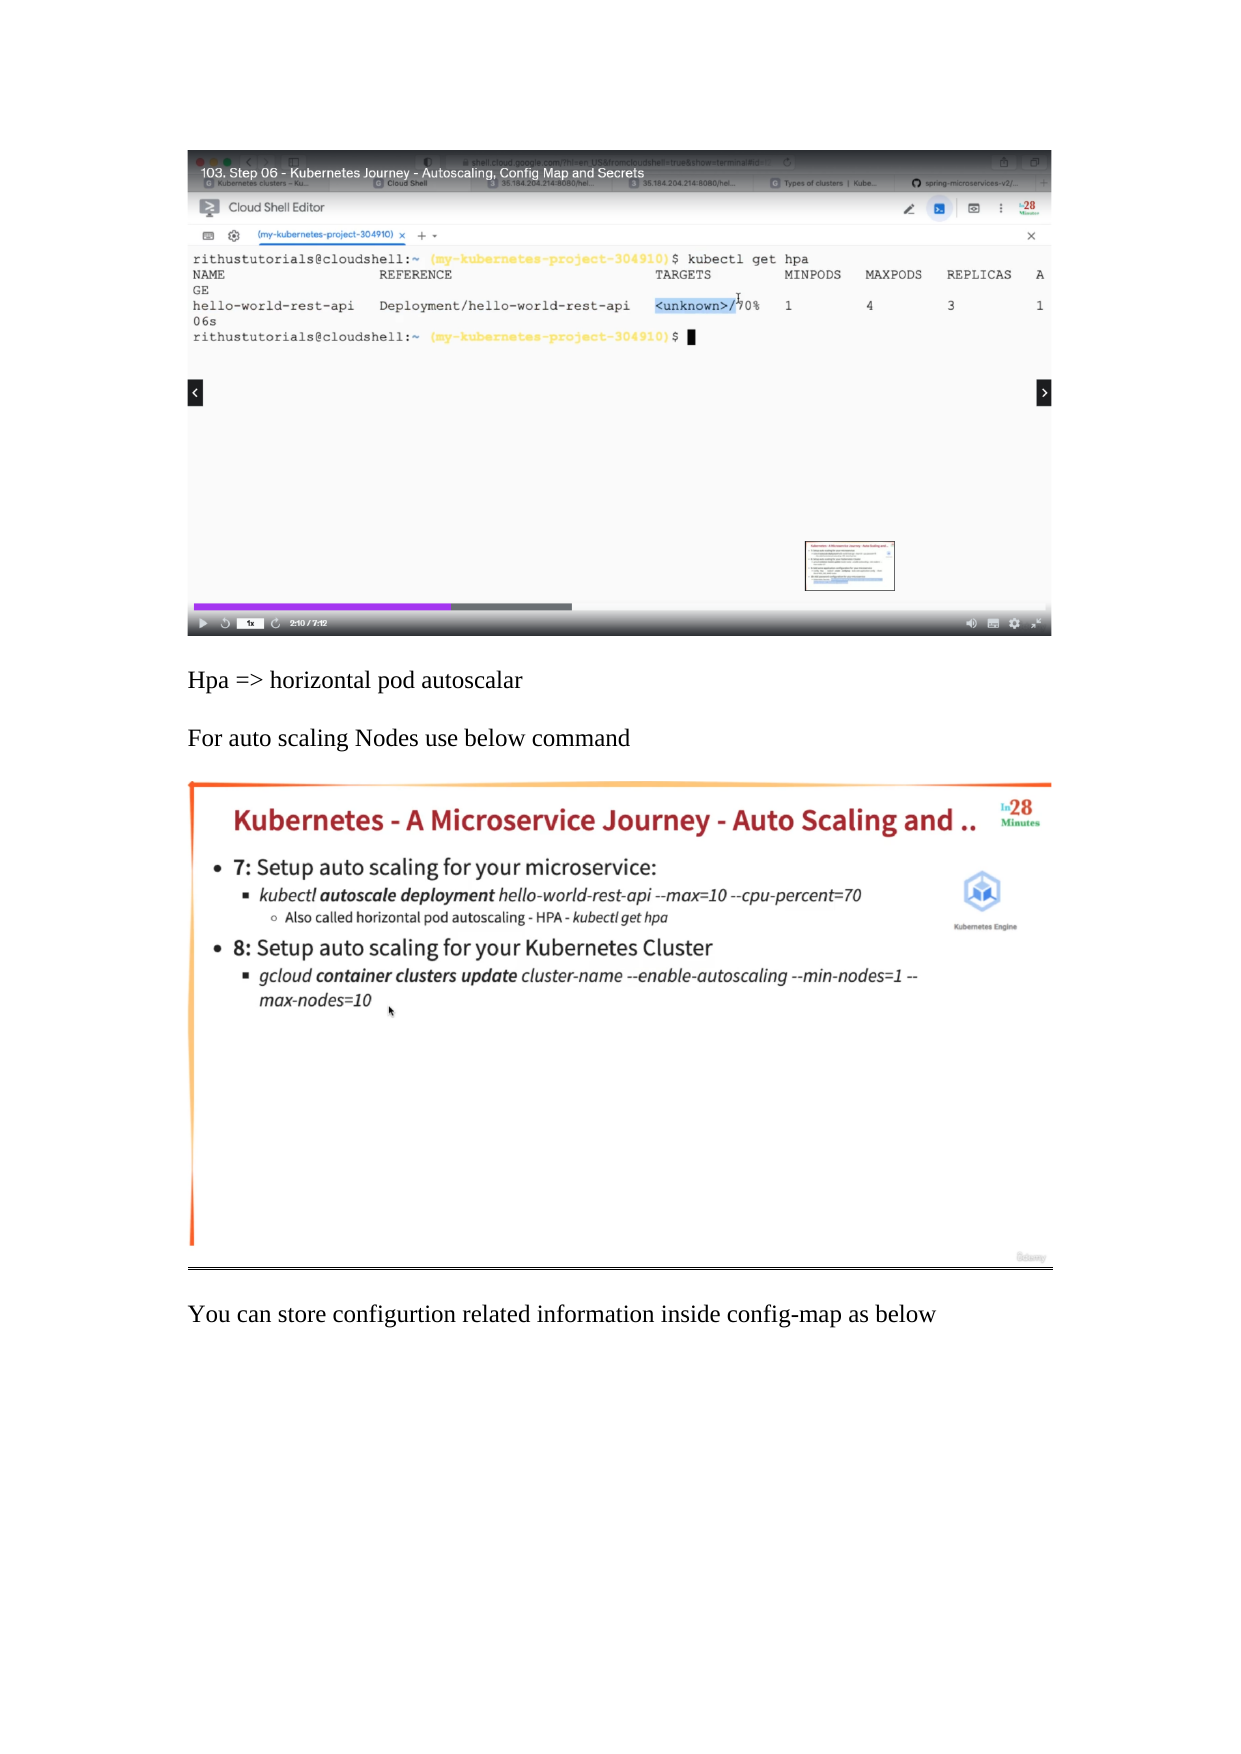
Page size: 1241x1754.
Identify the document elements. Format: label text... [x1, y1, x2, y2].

picture [187, 150, 1052, 636]
text You can store configurtion related information inside config-map as below [187, 1299, 1053, 1328]
picture [187, 781, 1052, 1267]
text For auto scaling Nodes use below command [187, 723, 1053, 752]
text Hpa => horizontal pod autoscalar [187, 665, 1053, 694]
